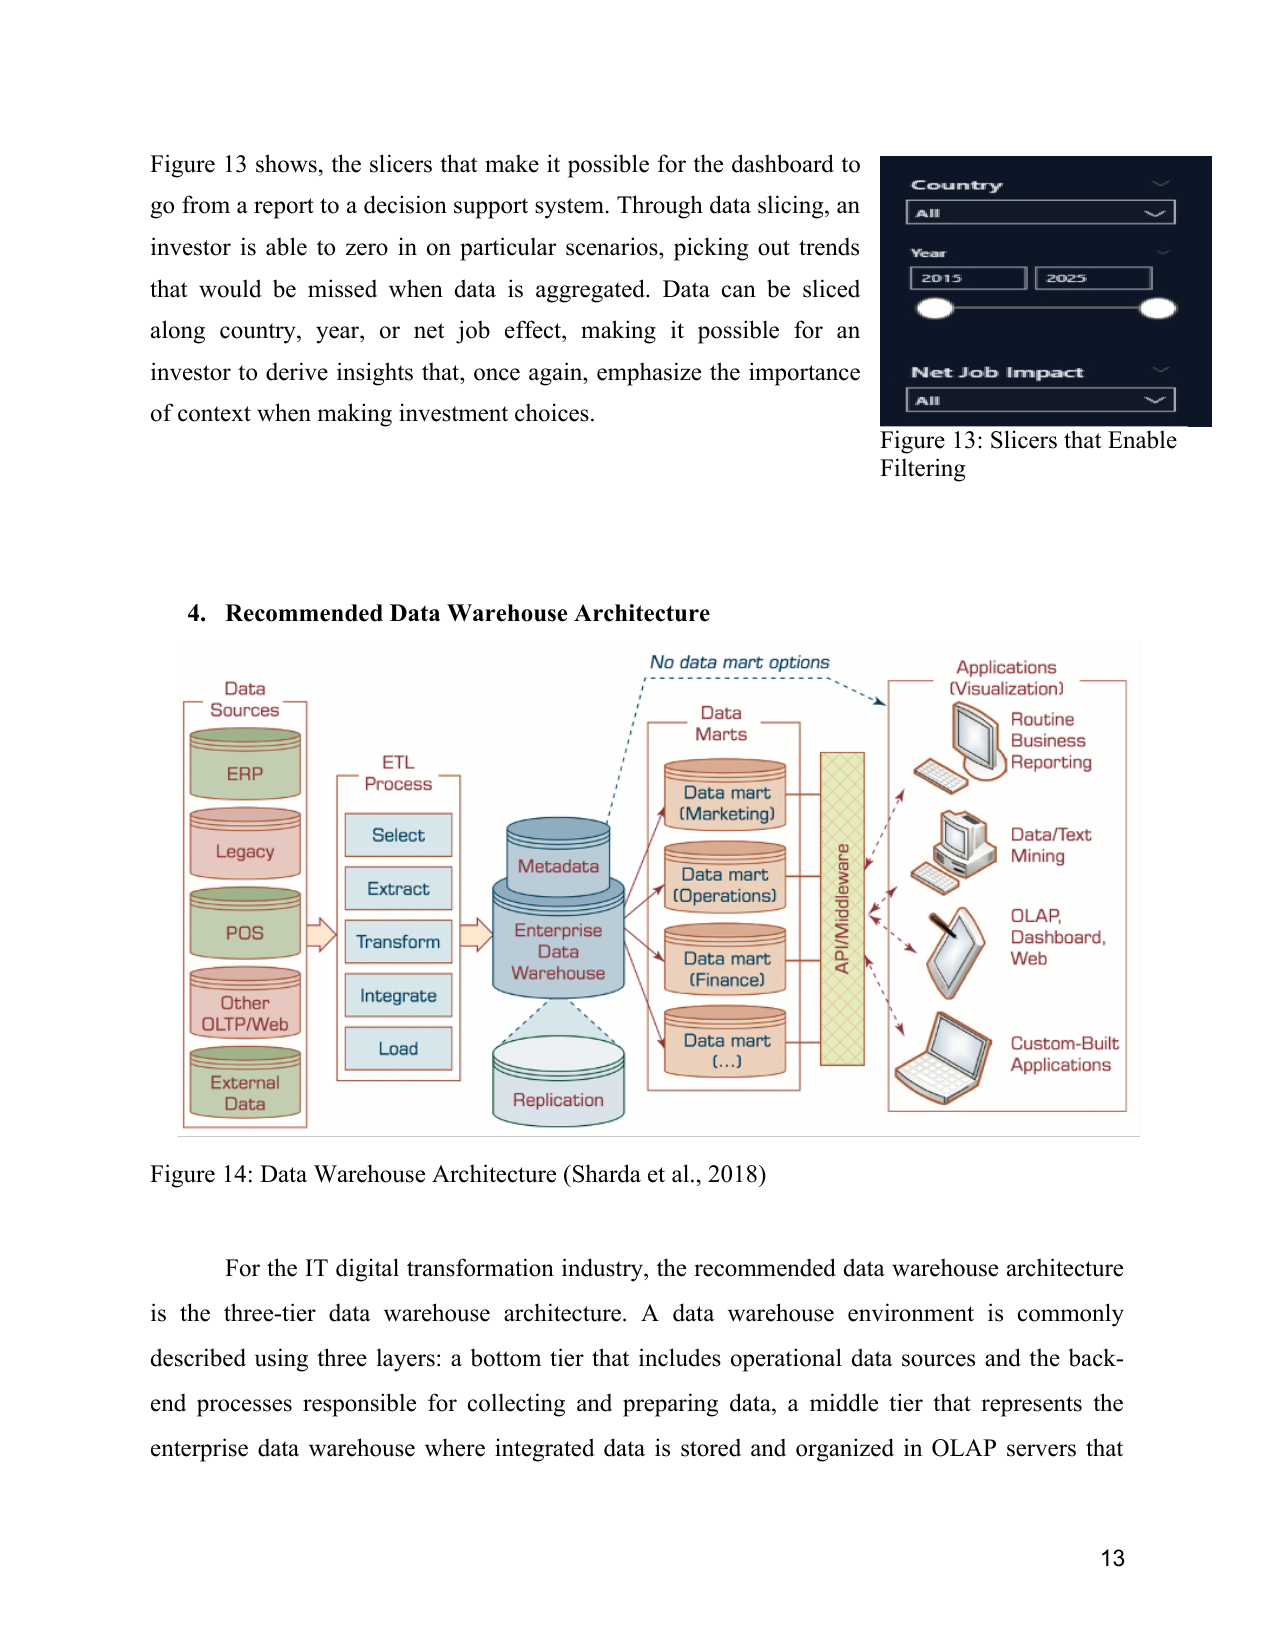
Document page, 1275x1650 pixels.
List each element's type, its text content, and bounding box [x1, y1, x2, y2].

text Figure 13 shows, the slicers that make it possible for the dashboard to go from a report to a decision support system. Through data slicing, an investor is able to zero in on particular scenarios, picking out trends that would be missed when data is aggregated. Data can be sliced along country, year, or net job effect, making it possible for an investor to derive insights that, once again, emphasize the importance of context when making investment choices. [150, 150, 1125, 427]
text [150, 1254, 1125, 1462]
subtitle Recommended Data Warehouse Architecture [187, 599, 1125, 627]
picture [880, 156, 1212, 427]
picture [175, 640, 1141, 1136]
